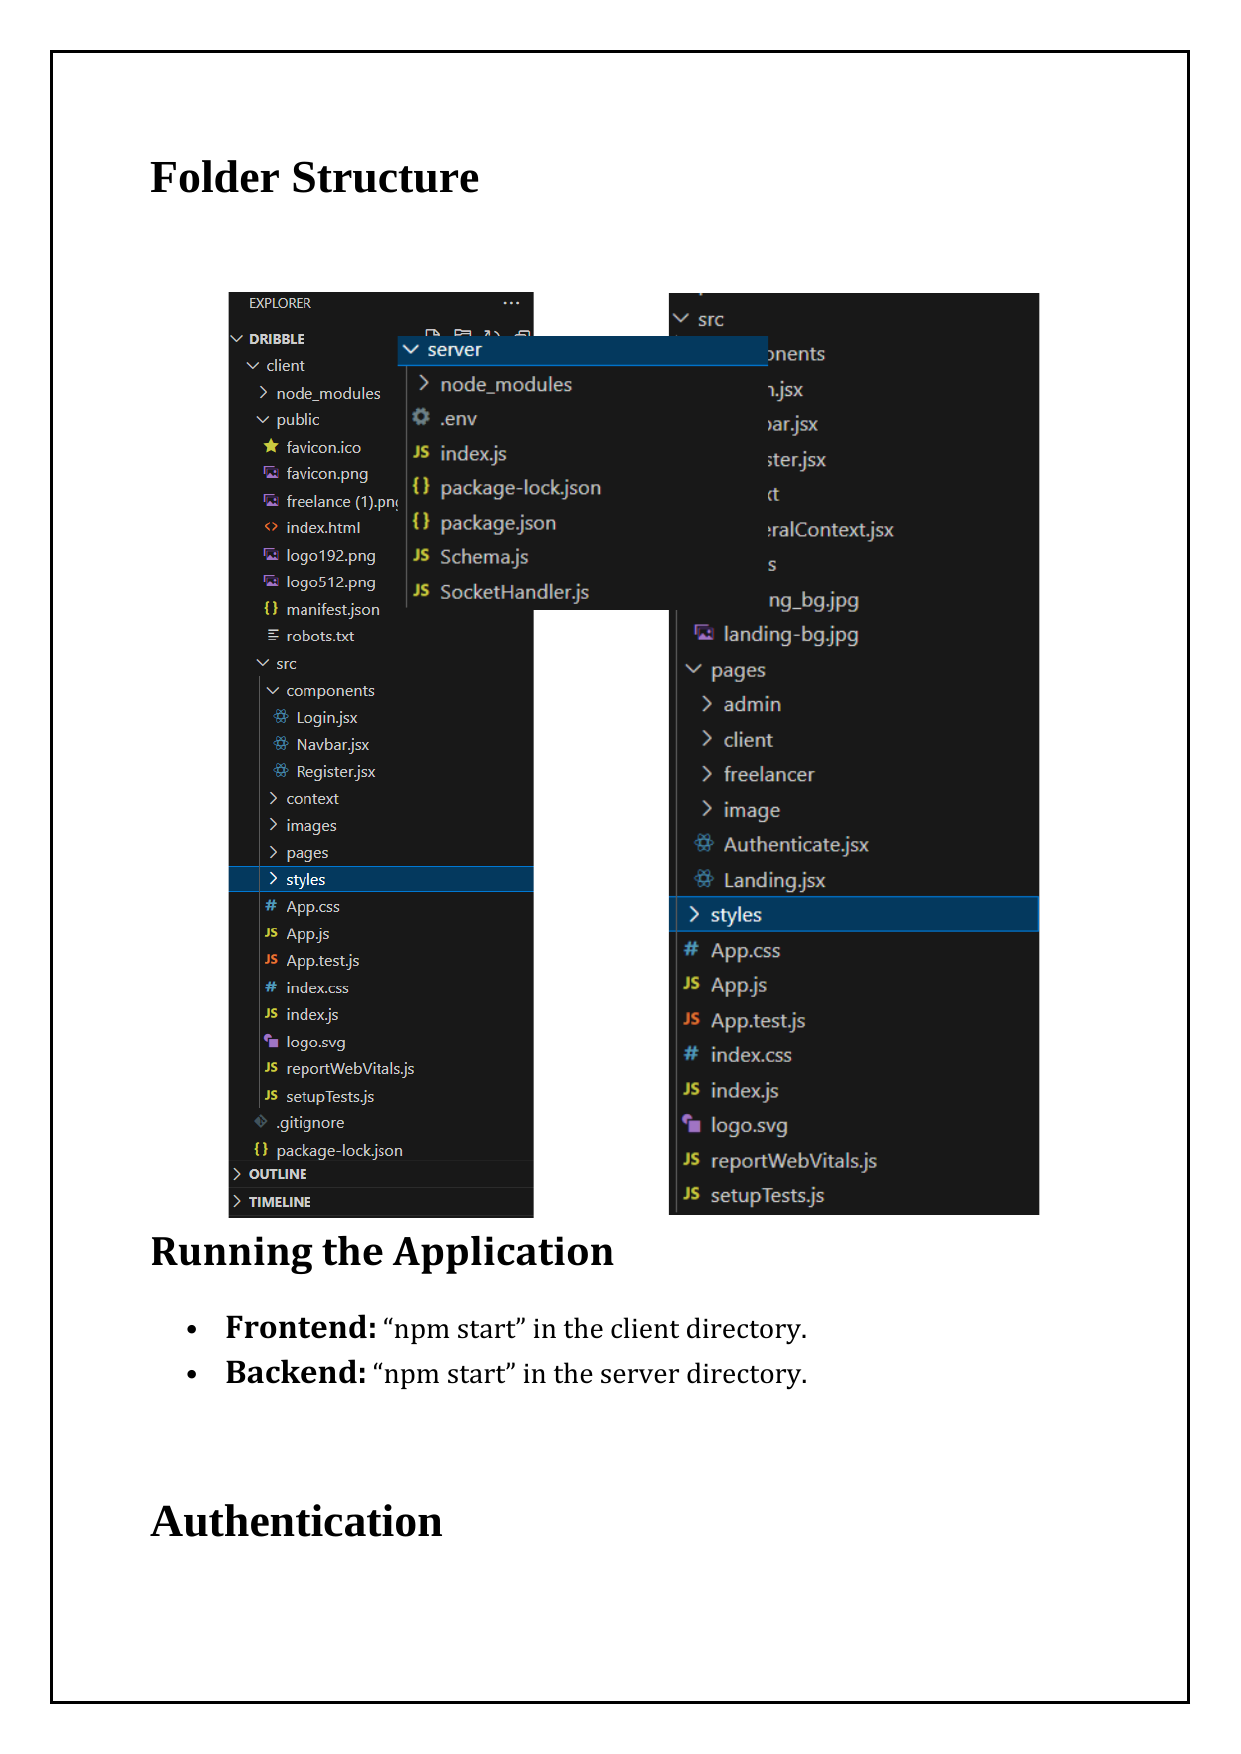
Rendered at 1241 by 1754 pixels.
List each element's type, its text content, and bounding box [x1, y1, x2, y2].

text Running the Application [150, 615, 1090, 1274]
text Folder Structure [150, 150, 1090, 203]
list Backend: “npm start” in the server directory. [187, 1351, 1090, 1390]
picture [228, 292, 1039, 1218]
list Frontend: “npm start” in the client directory. [187, 1306, 1090, 1346]
text Authentication [150, 1494, 1090, 1547]
